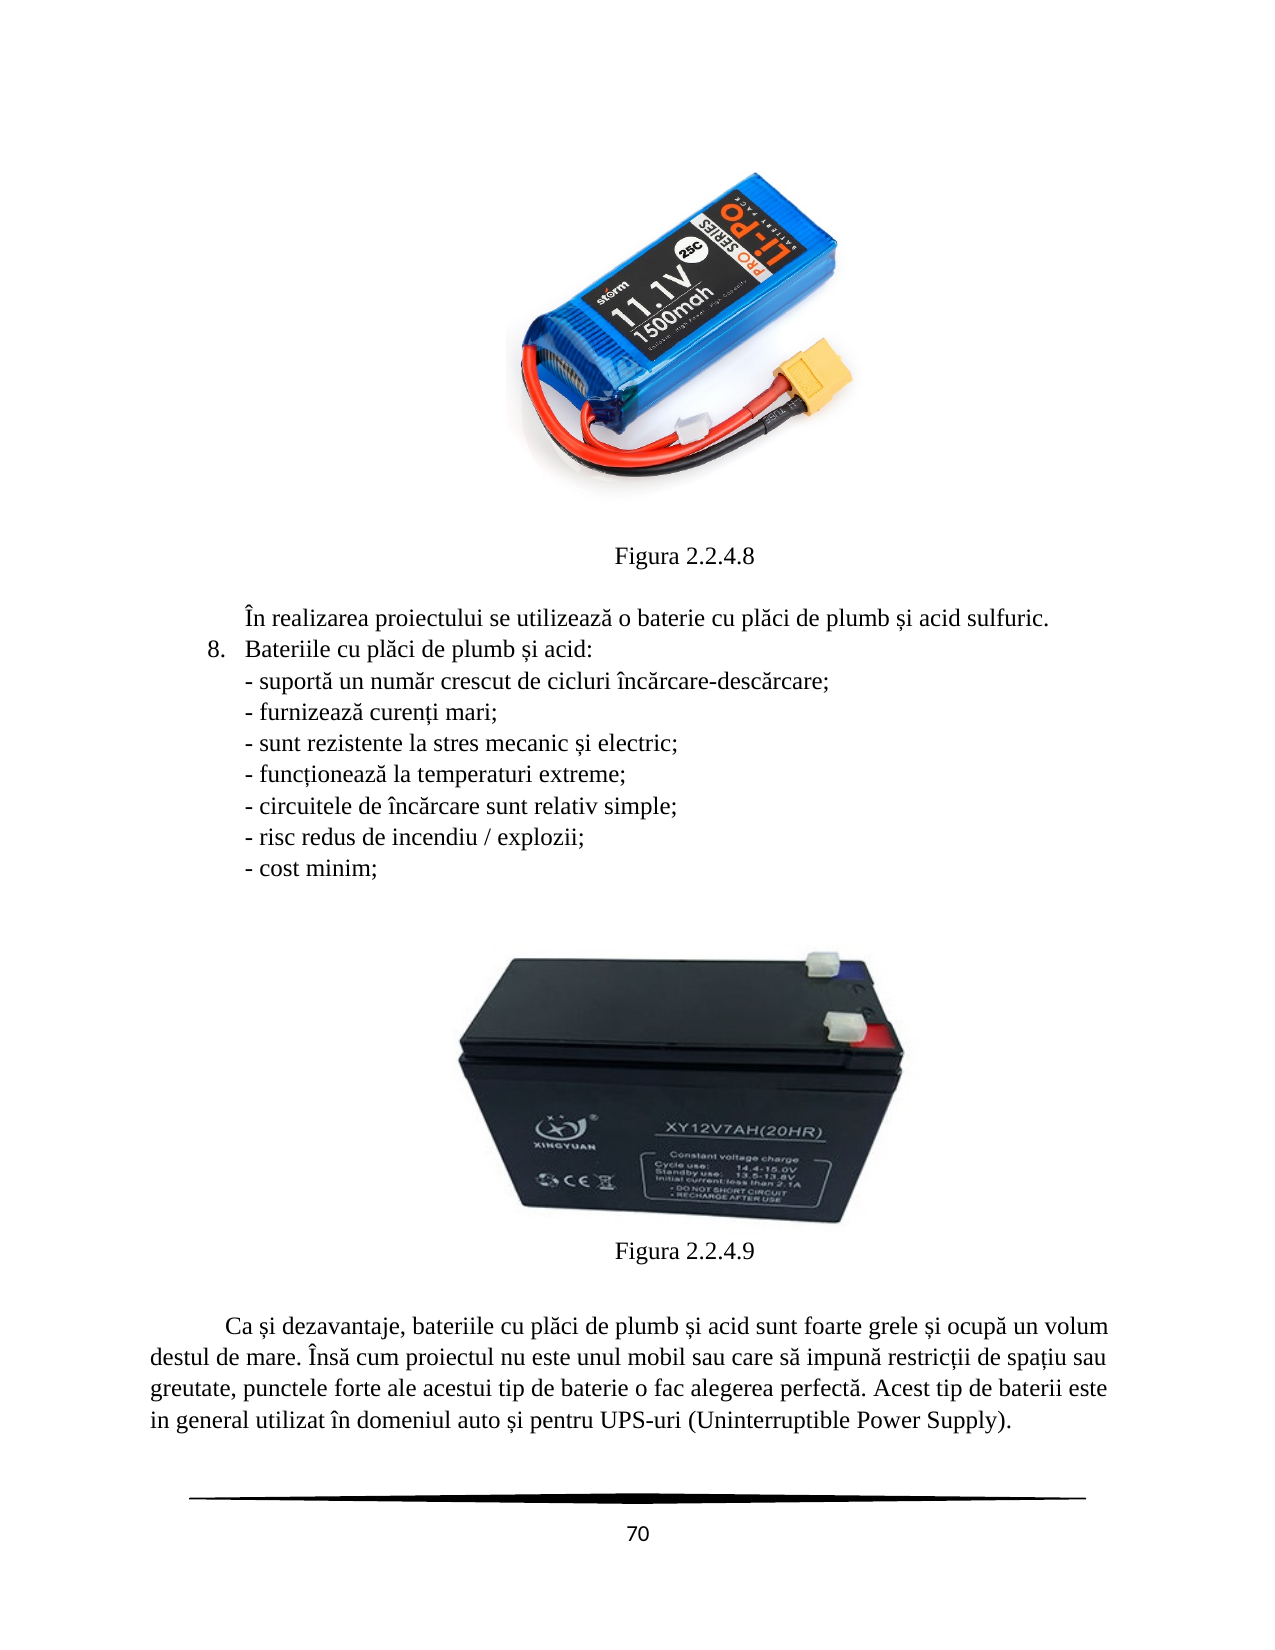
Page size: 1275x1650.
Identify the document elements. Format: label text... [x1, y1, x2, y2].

list - funcționează la temperaturi extreme; [244, 757, 1125, 788]
picture [451, 944, 919, 1234]
list - circuitele de încărcare sunt relativ simple; [244, 788, 1125, 819]
list Figura 2.2.4.9 [244, 1233, 1125, 1265]
picture [506, 150, 863, 507]
list - risc redus de incendiu / explozii; [244, 819, 1125, 851]
list Figura 2.2.4.8 [244, 538, 1125, 569]
list Bateriile cu plăci de plumb și acid: [207, 632, 1125, 663]
list - suportă un număr crescut de cicluri încărcare-descărcare; [244, 663, 1125, 694]
list În realizarea proiectului se utilizează o baterie cu plăci de plumb și acid sulfuric. [244, 601, 1125, 632]
text Ca și dezavantaje, bateriile cu plăci de plumb și acid sunt foarte grele și ocupă un volum destul de mare. Însă cum proiectul nu este unul mobil sau care să impună restricții de spațiu sau greutate, punctele forte ale acestui tip de baterie o fac alegerea perfectă. Acest tip de baterii este in general utilizat în domeniul auto și pentru UPS-uri (Uninterruptible Power Supply). [150, 1308, 1125, 1433]
list - furnizează curenți mari; [244, 694, 1125, 726]
list - sunt rezistente la stres mecanic și electric; [244, 726, 1125, 757]
list - cost minim; [244, 851, 1125, 882]
